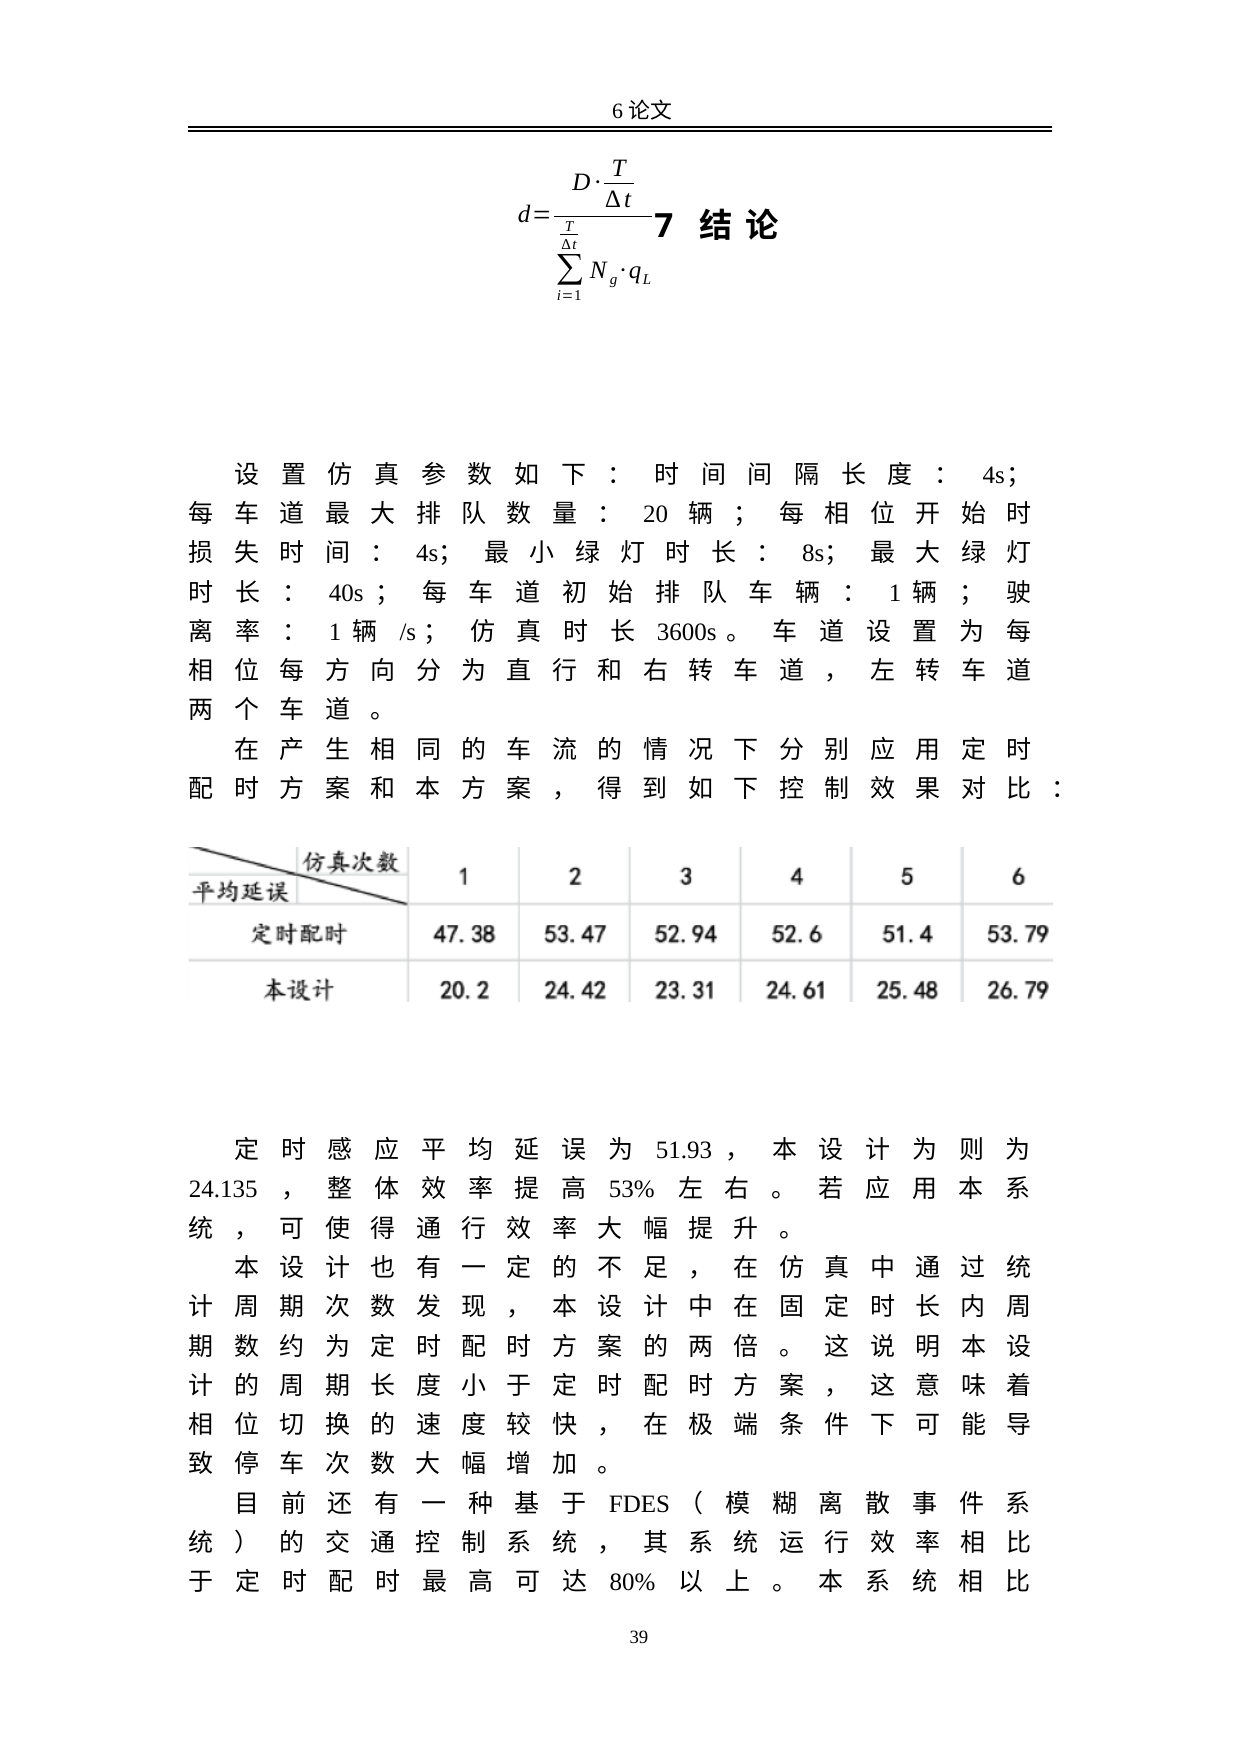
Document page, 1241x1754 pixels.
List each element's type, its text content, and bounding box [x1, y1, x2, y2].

text 7 结论 [189, 150, 1052, 307]
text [189, 1482, 1052, 1599]
text 定时感应平均延误为51.93，本设计为则为24.135，整体效率提高53%左右。若应用本系统，可使得通行效率大幅提升。 [189, 1128, 1052, 1246]
text 设置仿真参数如下：时间间隔长度：4s；每车道最大排队数量：20辆；每相位开始时损失时间：4s；最小绿灯时长：8s；最大绿灯时长：40s；每车道初始排队车辆：1辆；驶离率：1辆/s；仿真时长3600s。车道设置为每相位每方向分为直行和右转车道，左转车道两个车道。 [189, 453, 1052, 728]
picture [188, 847, 1054, 1002]
text 本设计也有一定的不足，在仿真中通过统计周期次数发现，本设计中在固定时长内周期数约为定时配时方案的两倍。这说明本设计的周期长度小于定时配时方案，这意味着相位切换的速度较快，在极端条件下可能导致停车次数大幅增加。 [189, 1246, 1052, 1482]
text 在产生相同的车流的情况下分别应用定时配时方案和本方案，得到如下控制效果对比： [189, 728, 1052, 806]
